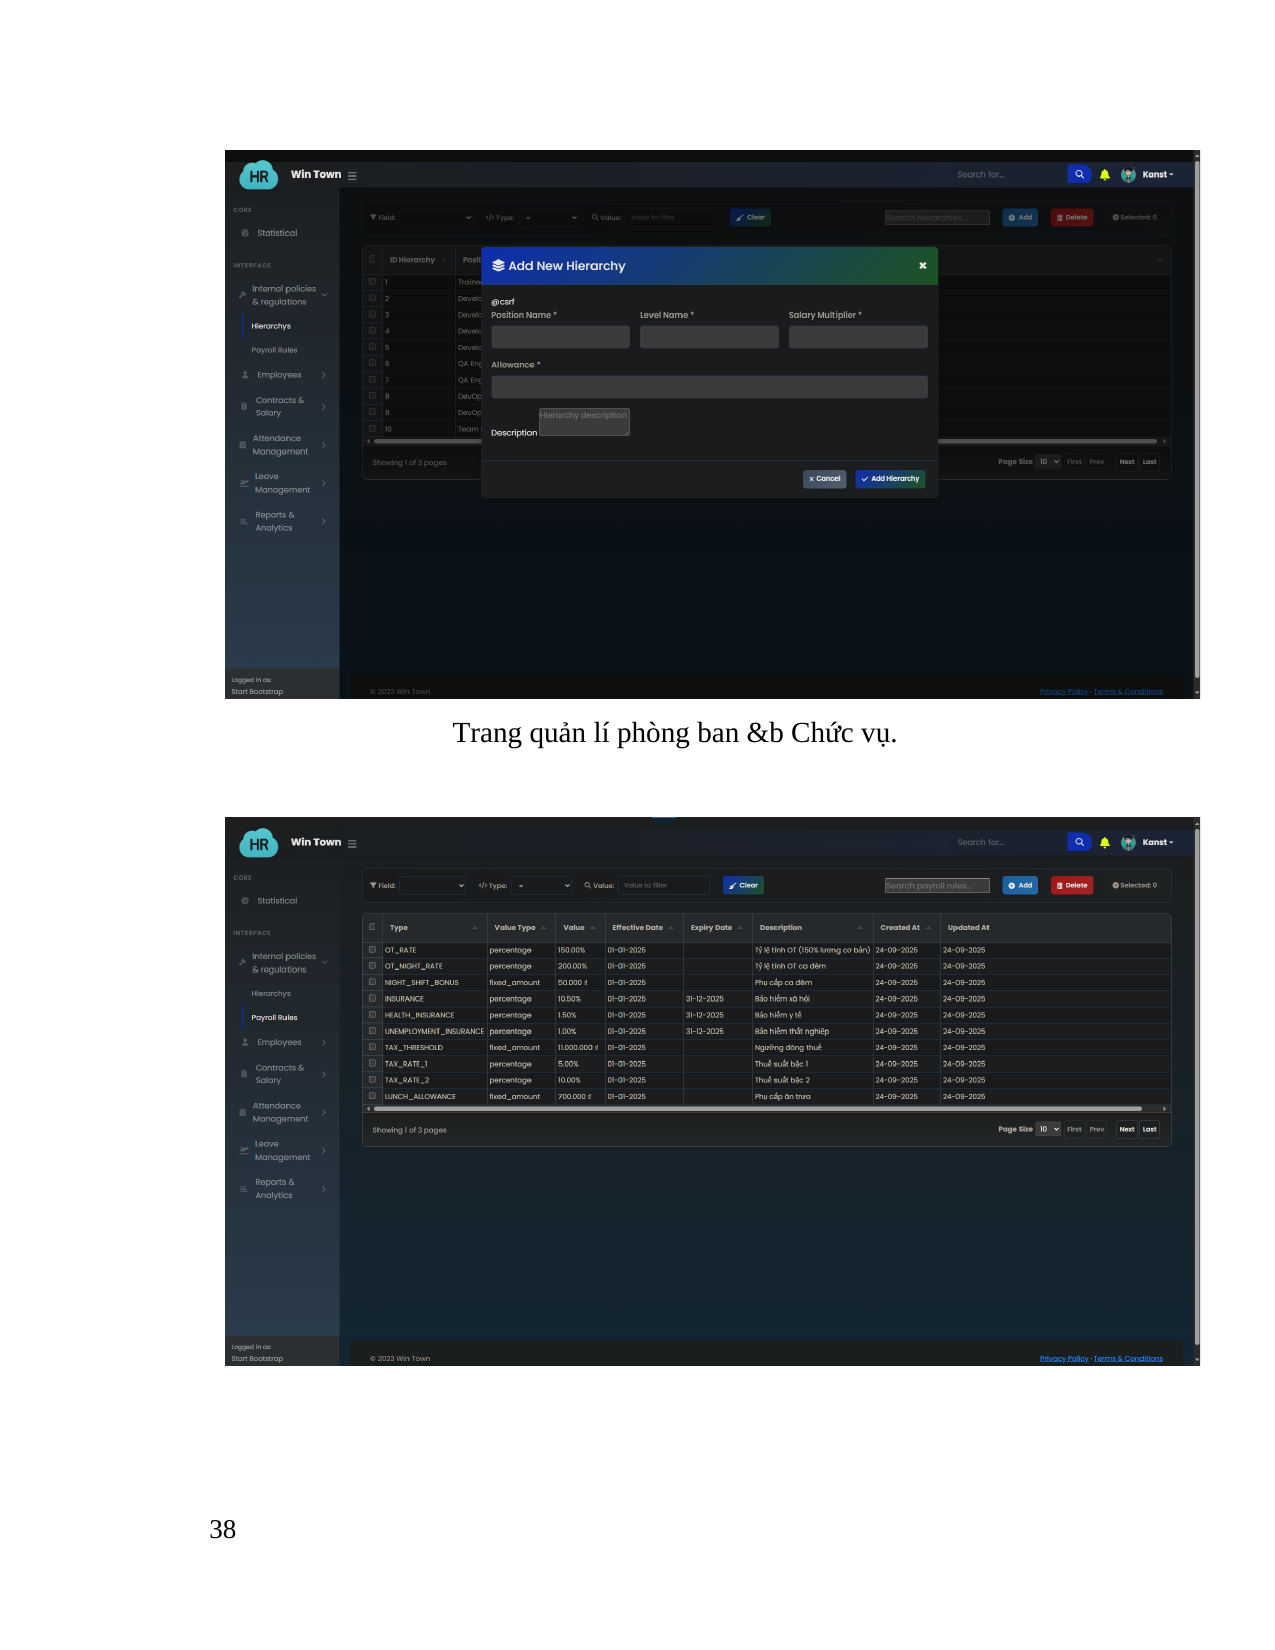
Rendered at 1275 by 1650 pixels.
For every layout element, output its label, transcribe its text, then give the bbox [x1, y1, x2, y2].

text Trang quản lí phòng ban &b Chức vụ. [225, 716, 1125, 749]
picture [225, 817, 1200, 1366]
picture [225, 150, 1200, 699]
